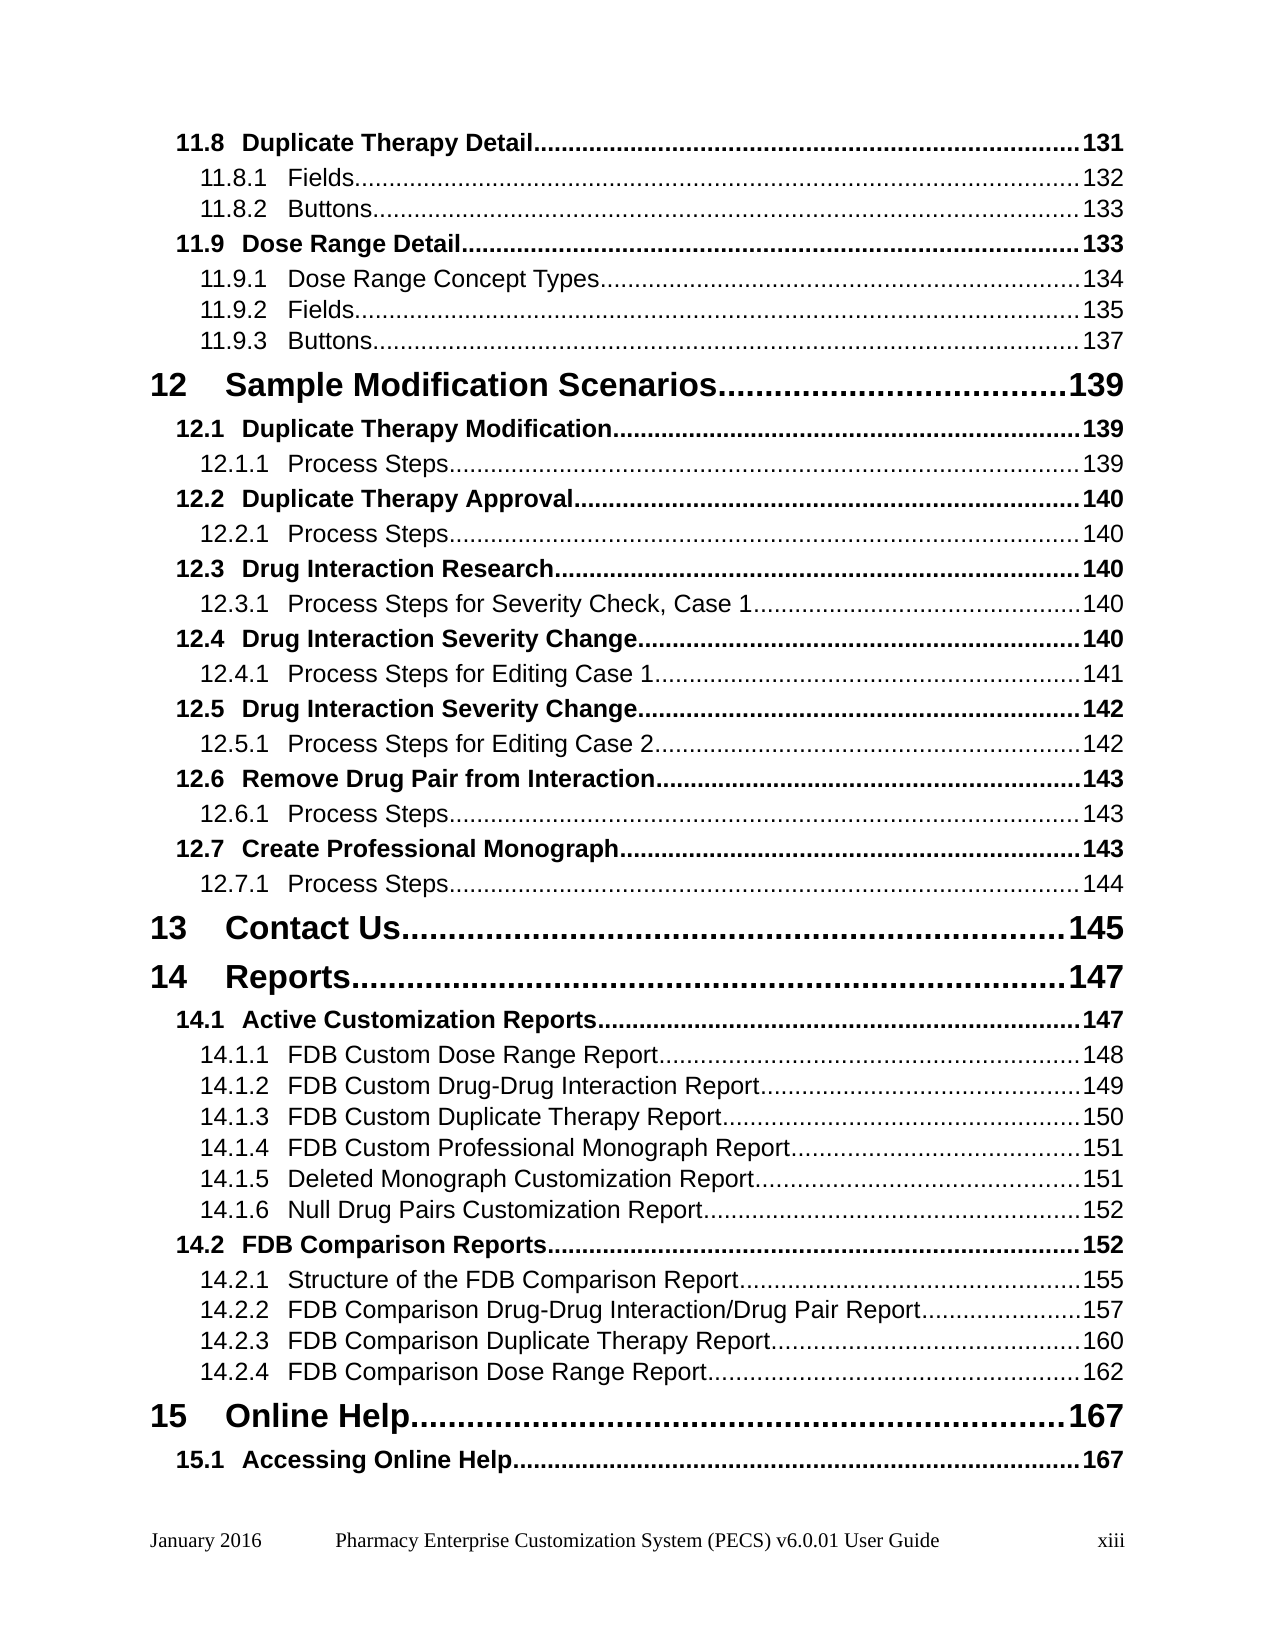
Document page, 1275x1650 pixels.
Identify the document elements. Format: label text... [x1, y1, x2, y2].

text 12.5 Drug Interaction Severity Change 142 [176, 694, 1125, 722]
text 13 Contact Us 145 [150, 908, 1125, 946]
text 14 Reports 147 [150, 957, 1125, 995]
text 14.1.6 Null Drug Pairs Customization Report 152 [199, 1195, 1125, 1223]
text 12.2.1 Process Steps 140 [199, 519, 1125, 547]
text 14.1.5 Deleted Monograph Customization Report 151 [199, 1164, 1125, 1193]
text 11.8.2 Buttons 133 [199, 194, 1125, 223]
text 14.1.4 FDB Custom Professional Monograph Report 151 [199, 1133, 1125, 1162]
text 11.9.1 Dose Range Concept Types 134 [199, 264, 1125, 293]
text 12.6 Remove Drug Pair from Interaction 143 [176, 764, 1125, 792]
text 12.1 Duplicate Therapy Modification 139 [176, 414, 1125, 442]
text 14.2 FDB Comparison Reports 152 [176, 1230, 1125, 1258]
text 12.3 Drug Interaction Research 140 [176, 554, 1125, 582]
text 14.1.2 FDB Custom Drug-Drug Interaction Report 149 [199, 1071, 1125, 1100]
text 14.2.4 FDB Comparison Dose Range Report 162 [199, 1357, 1125, 1386]
text 14.2.3 FDB Comparison Duplicate Therapy Report 160 [199, 1326, 1125, 1355]
text 12.1.1 Process Steps 139 [199, 449, 1125, 477]
text 11.8 Duplicate Therapy Detail 131 [176, 128, 1125, 157]
text 15 Online Help 167 [150, 1396, 1125, 1435]
text 12.7.1 Process Steps 144 [199, 869, 1125, 897]
text 12.7 Create Professional Monograph 143 [176, 834, 1125, 862]
text 12.2 Duplicate Therapy Approval 140 [176, 484, 1125, 512]
text 12 Sample Modification Scenarios 139 [150, 365, 1125, 403]
text 11.8.1 Fields 132 [199, 163, 1125, 192]
text 14.2.1 Structure of the FDB Comparison Report 155 [199, 1265, 1125, 1293]
text 12.5.1 Process Steps for Editing Case 2 142 [199, 729, 1125, 757]
text 14.2.2 FDB Comparison Drug-Drug Interaction/Drug Pair Report 157 [199, 1296, 1125, 1324]
text 12.4.1 Process Steps for Editing Case 1 141 [199, 659, 1125, 687]
text 11.9.2 Fields 135 [199, 295, 1125, 323]
text 15.1 Accessing Online Help 167 [176, 1445, 1125, 1474]
text 14.1 Active Customization Reports 147 [176, 1006, 1125, 1034]
text 12.3.1 Process Steps for Severity Check, Case 1 140 [199, 589, 1125, 617]
text 14.1.1 FDB Custom Dose Range Report 148 [199, 1041, 1125, 1069]
text 12.6.1 Process Steps 143 [199, 799, 1125, 827]
text 14.1.3 FDB Custom Duplicate Therapy Report 150 [199, 1102, 1125, 1131]
text 11.9.3 Buttons 137 [199, 326, 1125, 354]
text 12.4 Drug Interaction Severity Change 140 [176, 624, 1125, 652]
text 11.9 Dose Range Detail 133 [176, 229, 1125, 258]
